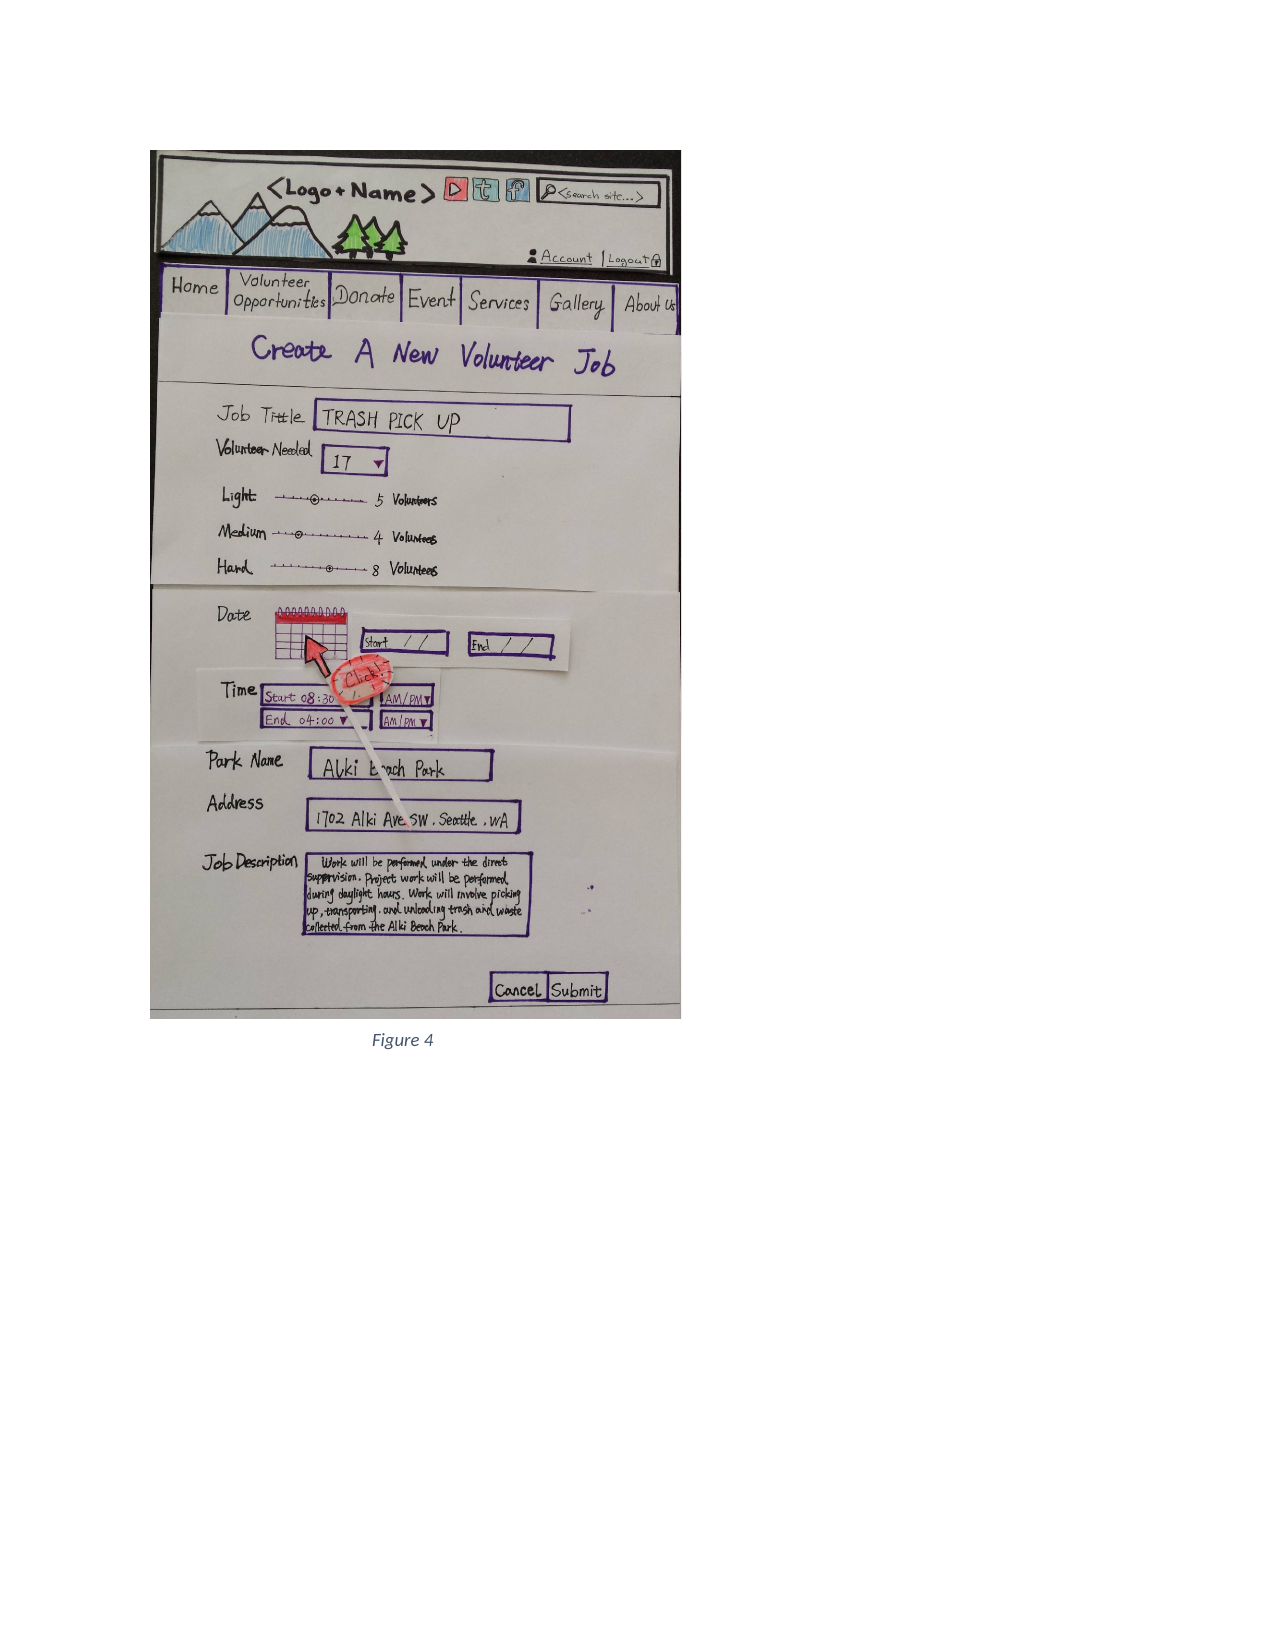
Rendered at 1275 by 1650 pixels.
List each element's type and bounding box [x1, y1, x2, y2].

picture [150, 150, 682, 1019]
